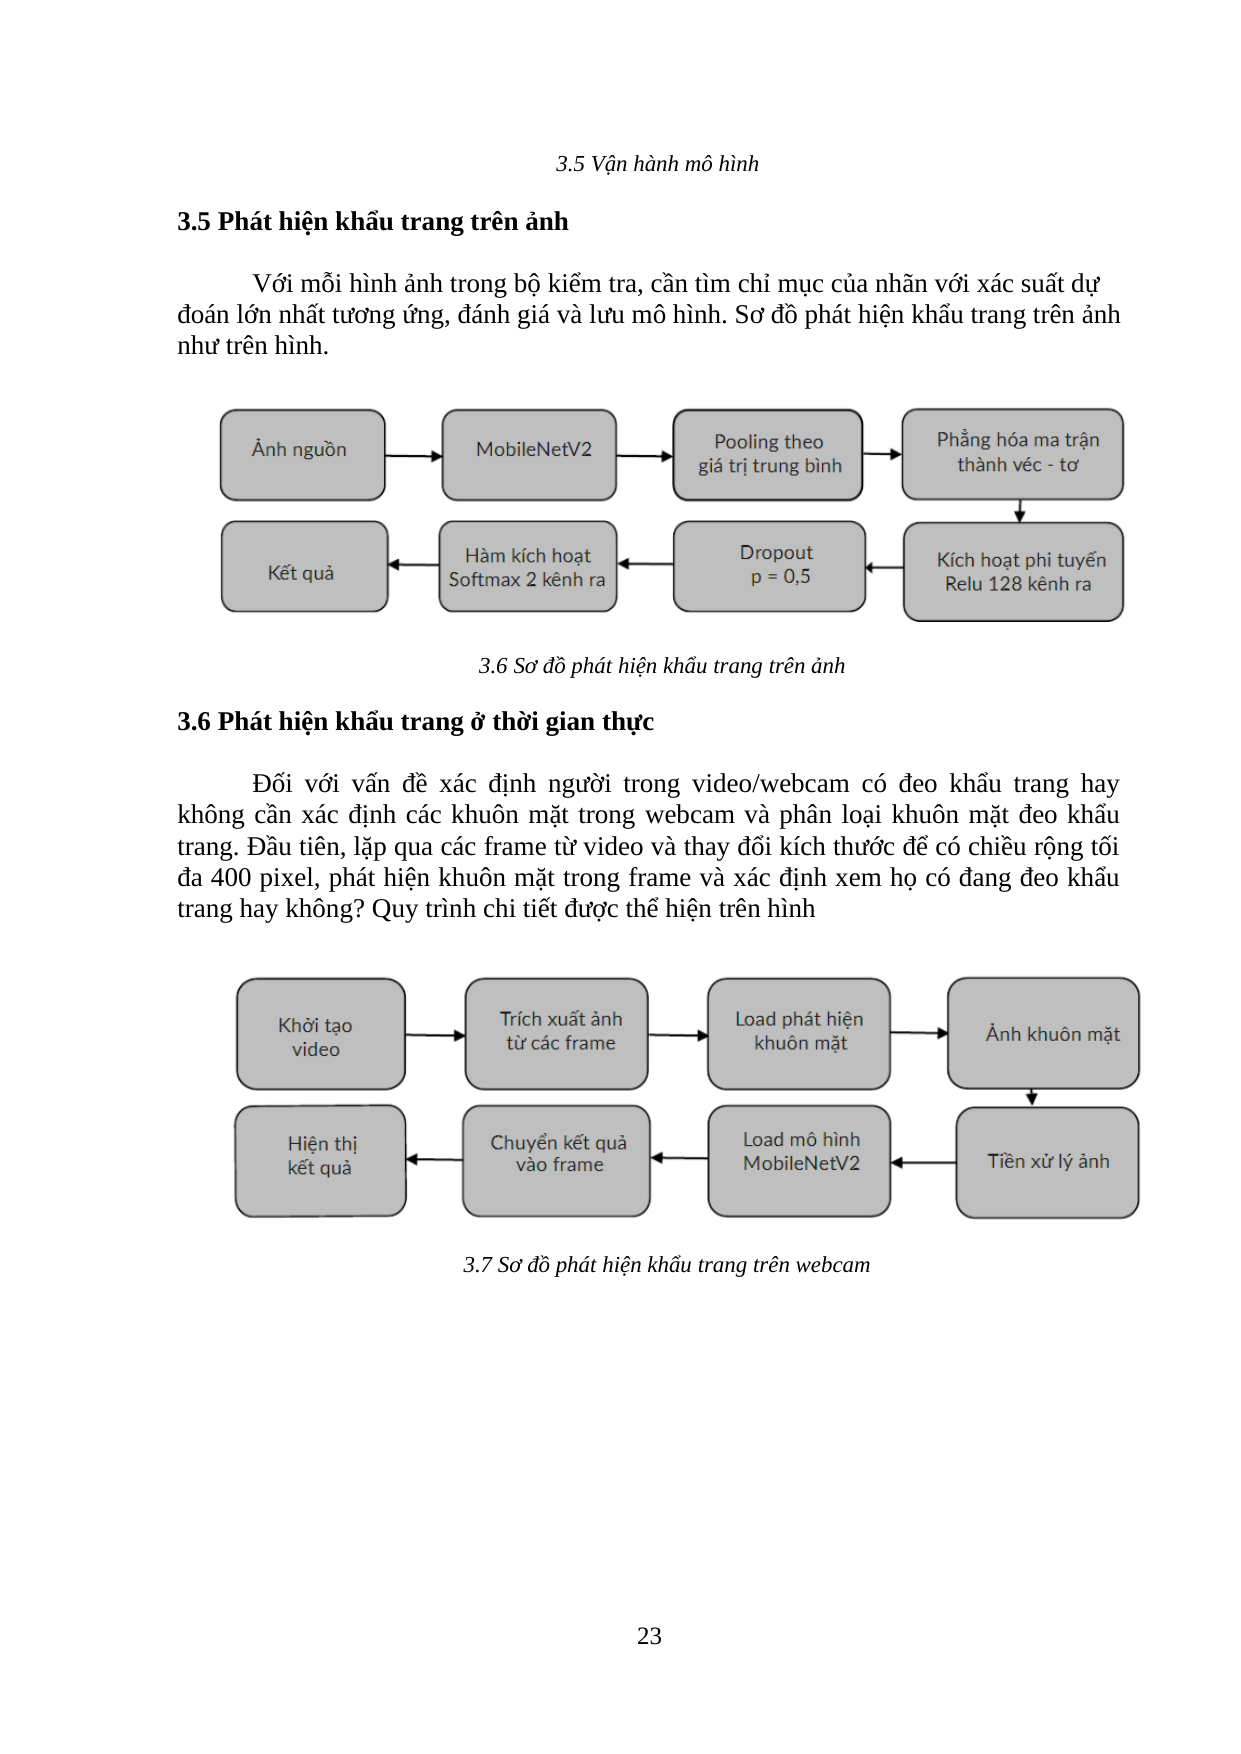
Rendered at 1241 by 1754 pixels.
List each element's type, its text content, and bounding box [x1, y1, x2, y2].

picture [205, 391, 1150, 622]
text 3.6 Sơ đồ phát hiện khẩu trang trên ảnh [177, 652, 1122, 679]
text 3.5 Phát hiện khẩu trang trên ảnh [177, 205, 1122, 236]
text 3.6 Phát hiện khẩu trang ở thời gian thực [177, 705, 1122, 736]
text 3.5 Vận hành mô hình [177, 150, 1122, 176]
text Với mỗi hình ảnh trong bộ kiểm tra, cần tìm chỉ mục của nhãn với xác suất dự đoán lớn nhất tương ứng, đánh giá và lưu mô hình. Sơ đồ phát hiện khẩu trang trên ảnh như trên hình. [177, 267, 1122, 361]
picture [214, 954, 1160, 1220]
text Đối với vấn đề xác định người trong video/webcam có đeo khẩu trang hay không cần xác định các khuôn mặt trong webcam và phân loại khuôn mặt đeo khẩu trang. Đầu tiên, lặp qua các frame từ video và thay đổi kích thước để có chiều rộng tối đa 400 pixel, phát hiện khuôn mặt trong frame và xác định xem họ có đang đeo khẩu trang hay không? Quy trình chi tiết được thể hiện trên hình [177, 767, 1122, 923]
text 3.7 Sơ đồ phát hiện khẩu trang trên webcam [177, 1251, 1122, 1277]
